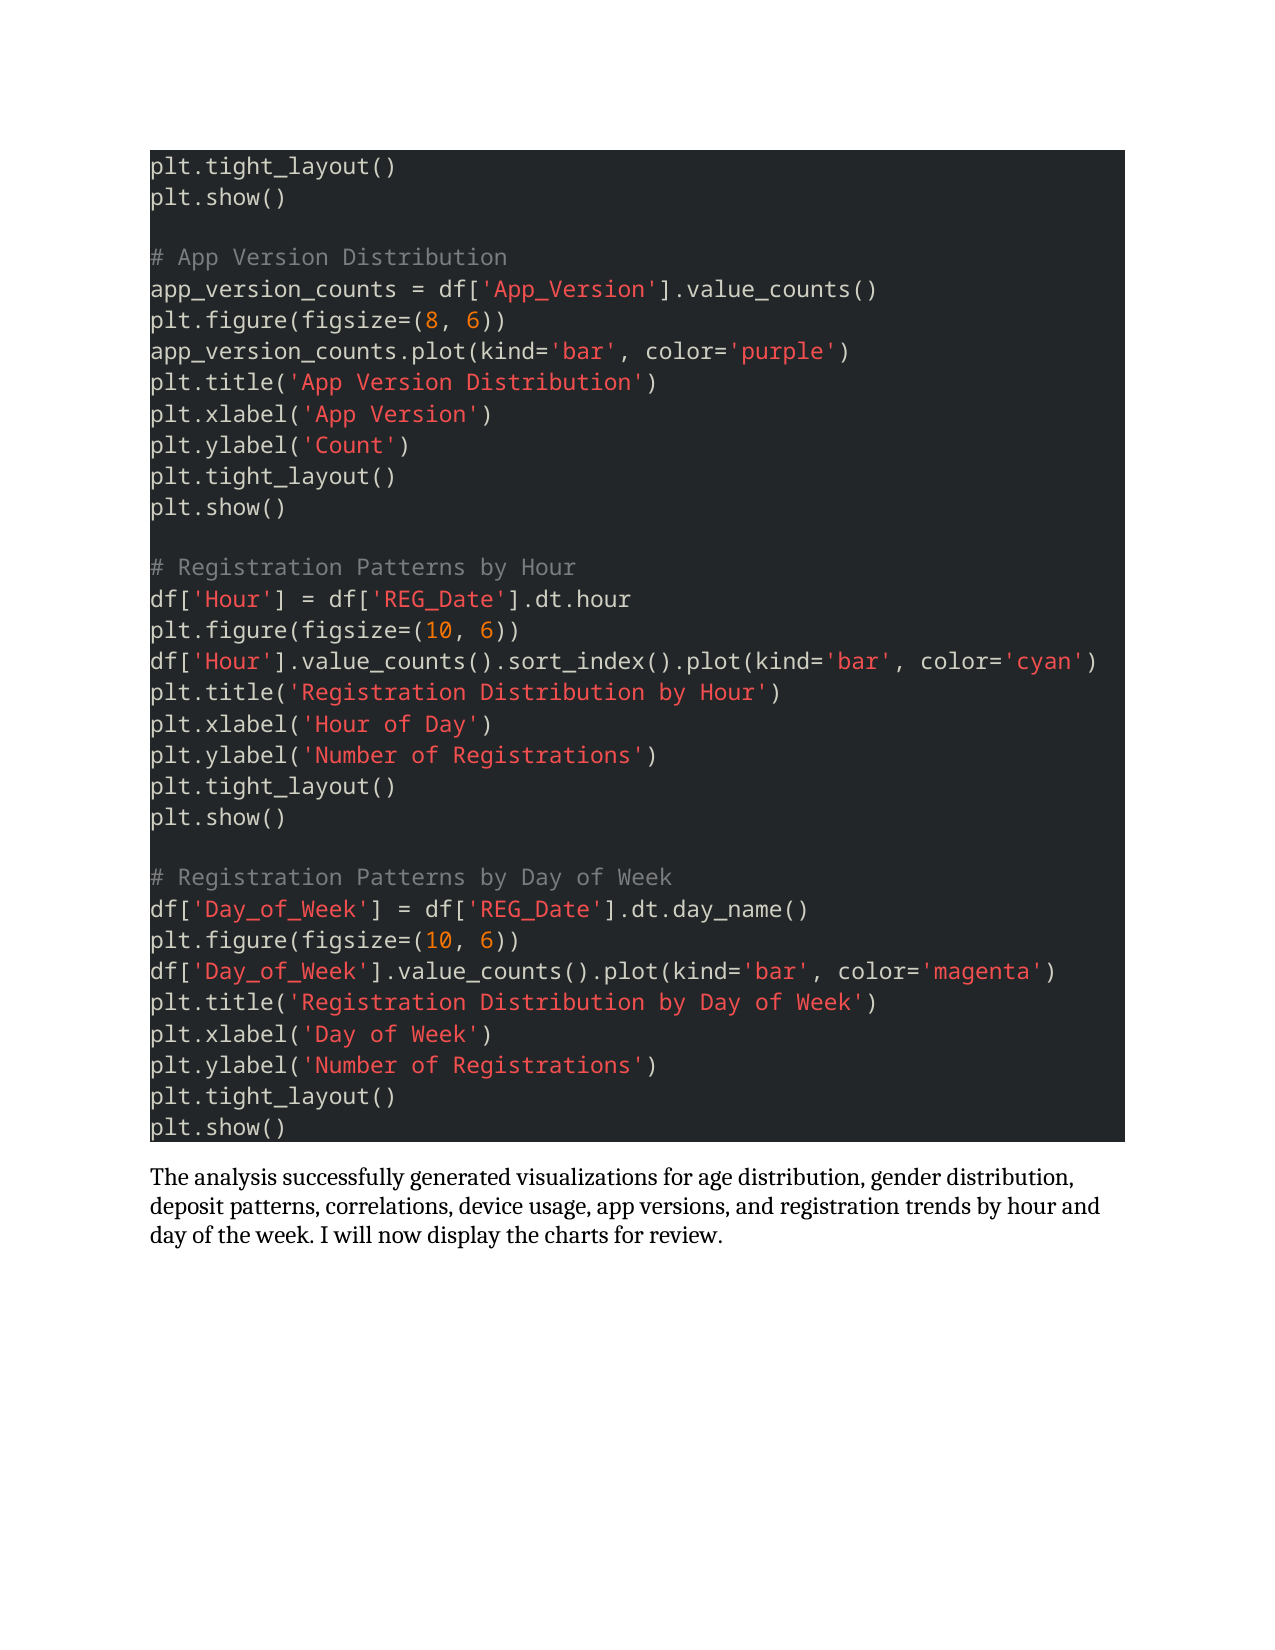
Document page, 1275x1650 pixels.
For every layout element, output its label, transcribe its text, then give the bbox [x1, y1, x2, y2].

text The analysis successfully generated visualizations for age distribution, gender distribution, deposit patterns, correlations, device usage, app versions, and registration trends by hour and day of the week. I will now display the charts for review. [150, 1163, 1125, 1249]
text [150, 150, 1125, 1142]
